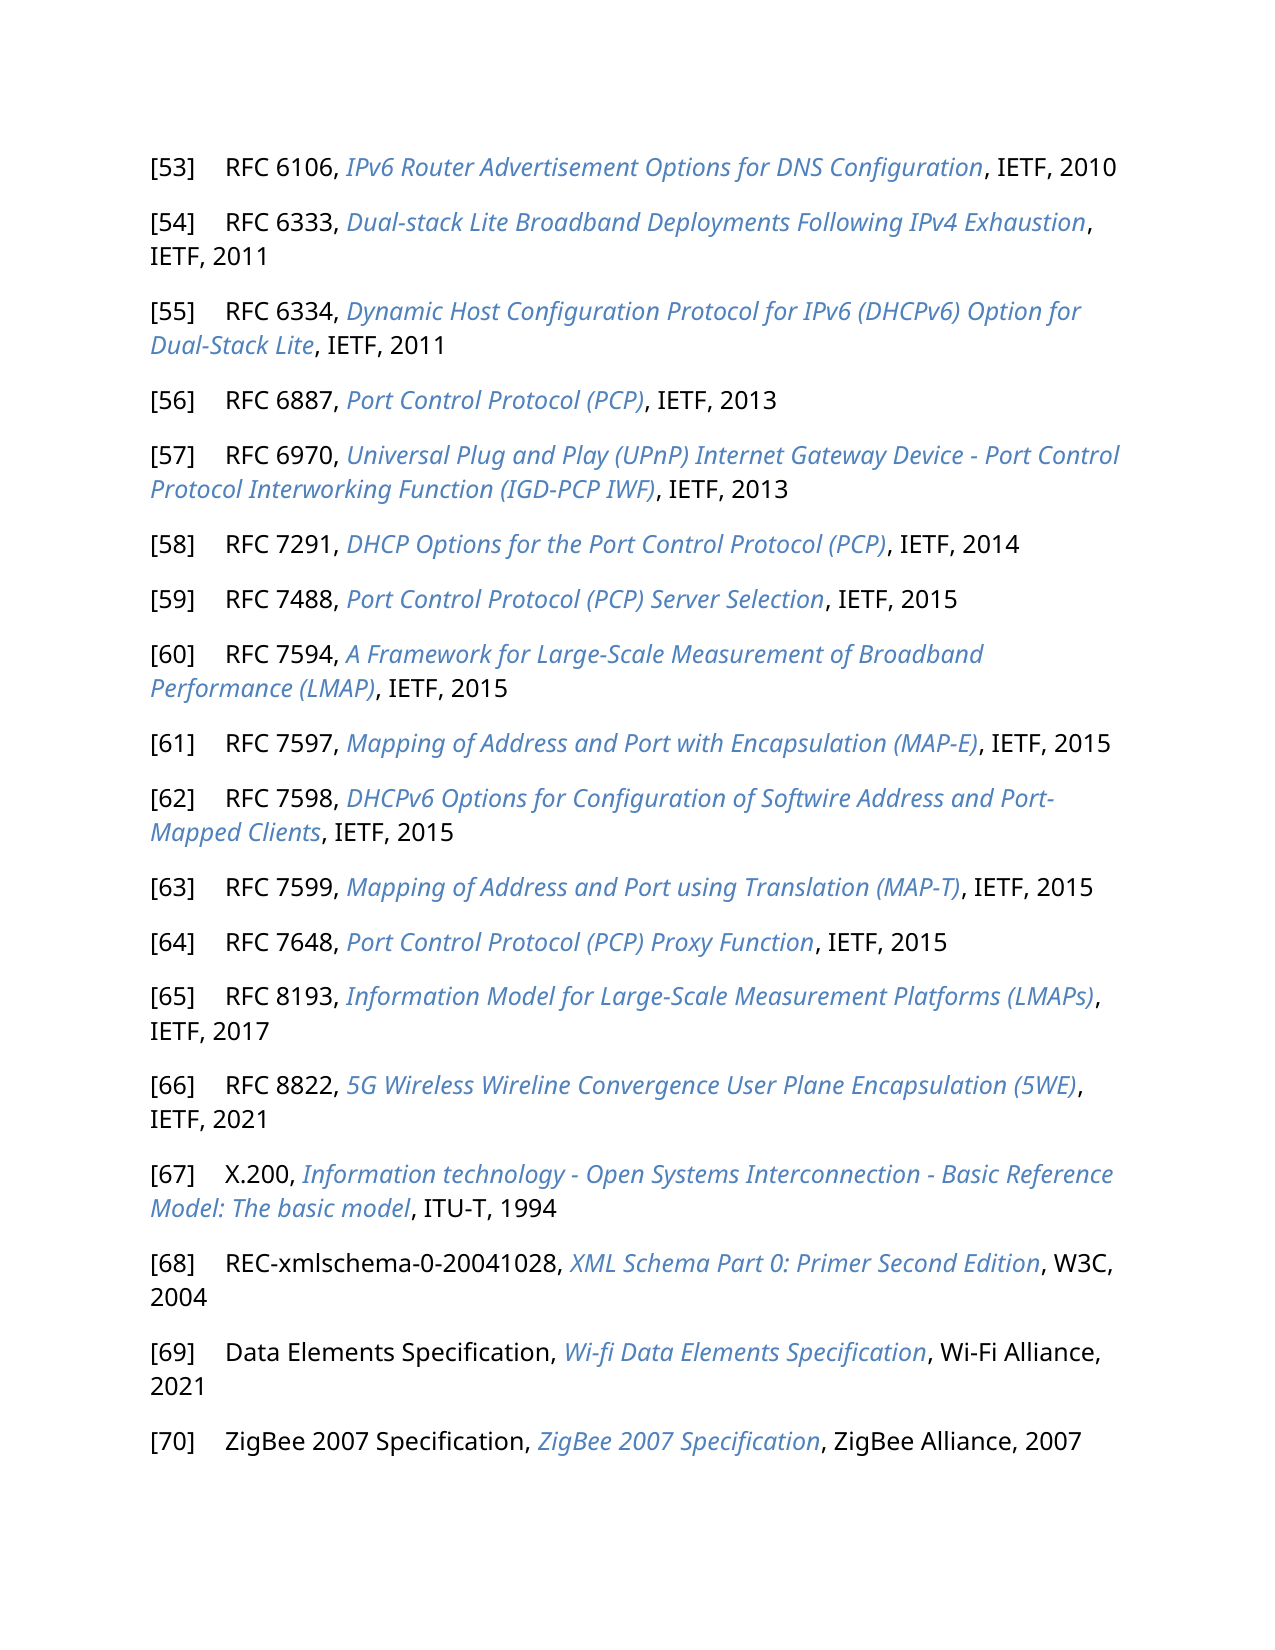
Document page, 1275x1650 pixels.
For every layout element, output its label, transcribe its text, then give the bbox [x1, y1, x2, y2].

text [55] RFC 6334, Dynamic Host Configuration Protocol for IPv6 (DHCPv6) Option for Dual-Stack Lite, IETF, 2011 [150, 294, 1125, 362]
text [54] RFC 6333, Dual-stack Lite Broadband Deployments Following IPv4 Exhaustion, IETF, 2011 [150, 205, 1125, 273]
text [62] RFC 7598, DHCPv6 Options for Configuration of Softwire Address and Port-Mapped Clients, IETF, 2015 [150, 780, 1125, 848]
text [57] RFC 6970, Universal Plug and Play (UPnP) Internet Gateway Device - Port Control Protocol Interworking Function (IGD-PCP IWF), IETF, 2013 [150, 438, 1125, 506]
text [66] RFC 8822, 5G Wireless Wireline Convergence User Plane Encapsulation (5WE), IETF, 2021 [150, 1068, 1125, 1136]
text [70] ZigBee 2007 Specification, ZigBee 2007 Specification, ZigBee Alliance, 2007 [150, 1424, 1125, 1458]
text [56] RFC 6887, Port Control Protocol (PCP), IETF, 2013 [150, 383, 1125, 417]
text [59] RFC 7488, Port Control Protocol (PCP) Server Selection, IETF, 2015 [150, 582, 1125, 616]
text [61] RFC 7597, Mapping of Address and Port with Encapsulation (MAP-E), IETF, 2015 [150, 725, 1125, 759]
text [60] RFC 7594, A Framework for Large-Scale Measurement of Broadband Performance (LMAP), IETF, 2015 [150, 636, 1125, 704]
text [58] RFC 7291, DHCP Options for the Port Control Protocol (PCP), IETF, 2014 [150, 527, 1125, 561]
text [69] Data Elements Specification, Wi-fi Data Elements Specification, Wi-Fi Alliance, 2021 [150, 1335, 1125, 1403]
text [64] RFC 7648, Port Control Protocol (PCP) Proxy Function, IETF, 2015 [150, 924, 1125, 958]
text [67] X.200, Information technology - Open Systems Interconnection - Basic Reference Model: The basic model, ITU-T, 1994 [150, 1157, 1125, 1225]
text [65] RFC 8193, Information Model for Large-Scale Measurement Platforms (LMAPs), IETF, 2017 [150, 979, 1125, 1047]
text [63] RFC 7599, Mapping of Address and Port using Translation (MAP-T), IETF, 2015 [150, 869, 1125, 903]
text [53] RFC 6106, IPv6 Router Advertisement Options for DNS Configuration, IETF, 2010 [150, 150, 1125, 184]
text [68] REC-xmlschema-0-20041028, XML Schema Part 0: Primer Second Edition, W3C, 2004 [150, 1246, 1125, 1314]
